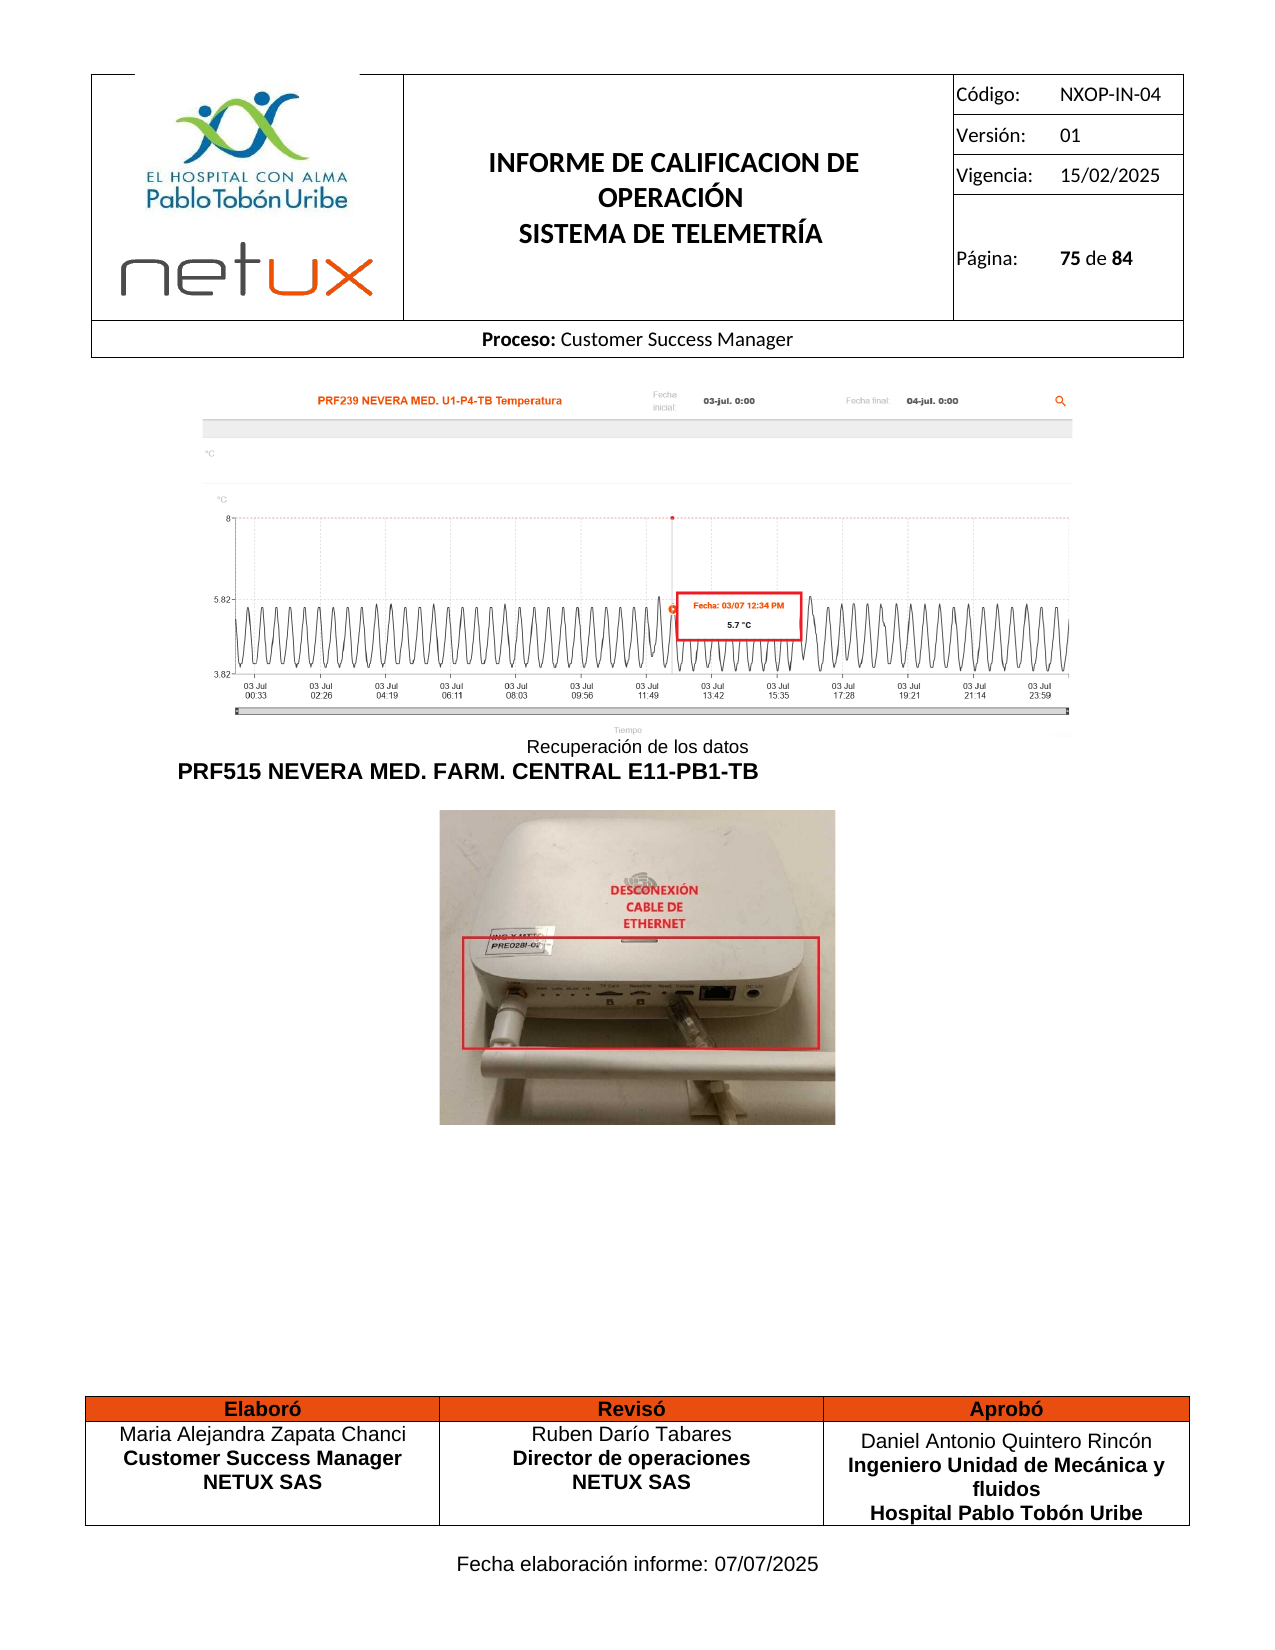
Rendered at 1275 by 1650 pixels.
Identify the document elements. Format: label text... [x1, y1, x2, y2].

picture [202, 386, 1073, 737]
text Recuperación de los datos [177, 736, 1098, 758]
picture [439, 810, 836, 1125]
text PRF515 NEVERA MED. FARM. CENTRAL E11-PB1-TB [177, 758, 1098, 784]
picture [94, 74, 401, 320]
